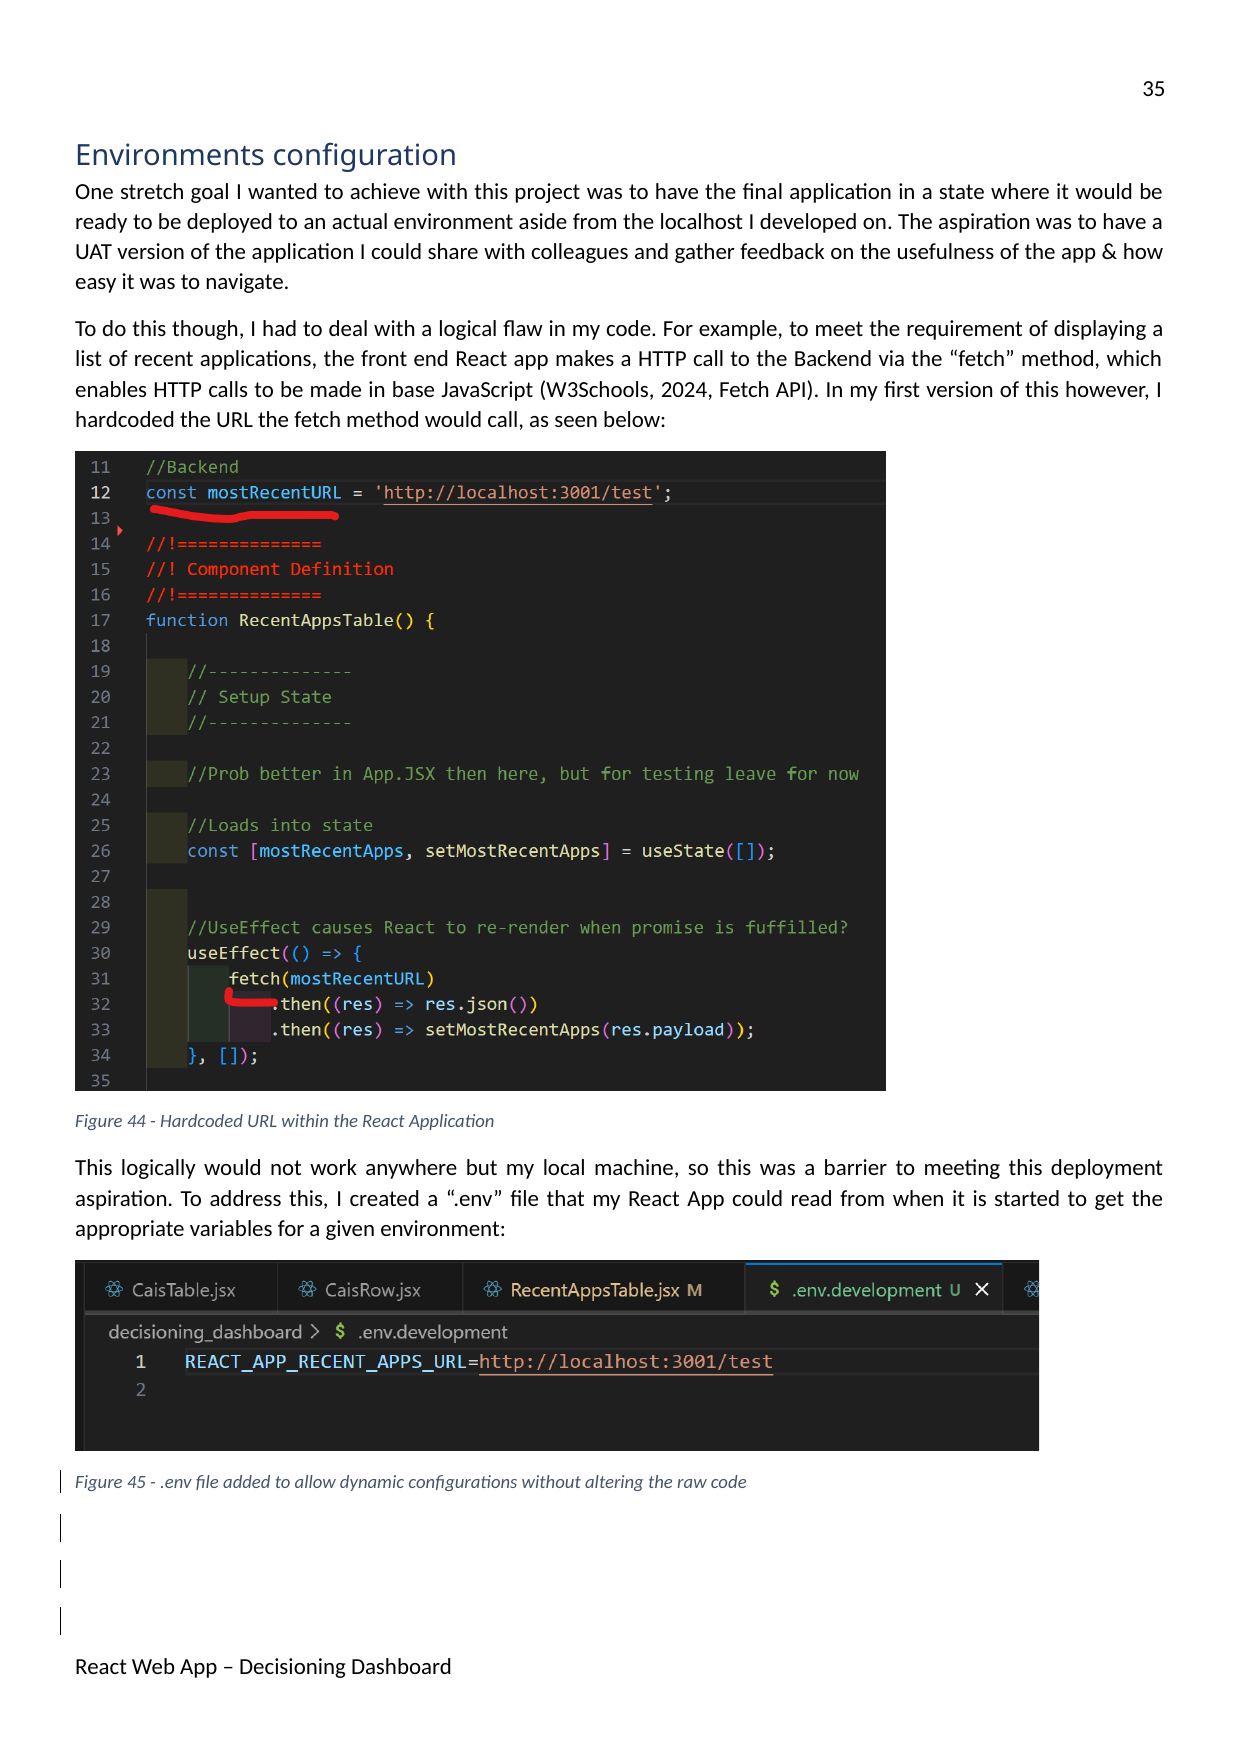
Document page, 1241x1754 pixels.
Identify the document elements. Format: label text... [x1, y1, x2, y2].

picture [75, 451, 886, 1091]
subtitle Environments configuration [75, 134, 1165, 174]
text Figure 44 - Hardcoded URL within the React Application [75, 1110, 1165, 1133]
text Figure 45 - .env file added to allow dynamic configurations without altering the raw code [75, 1470, 1165, 1493]
text One stretch goal I wanted to achieve with this project was to have the final application in a state where it would be ready to be deployed to an actual environment aside from the localhost I developed on. The aspiration was to have a UAT version of the application I could share with colleagues and gather feedback on the usefulness of the app & how easy it was to navigate. [75, 177, 1165, 295]
picture [75, 1260, 1040, 1451]
text To do this though, I had to deal with a logical flaw in my code. For example, to meet the requirement of displaying a list of recent applications, the front end React app makes a HTTP call to the Backend via the “fetch” method, which enables HTTP calls to be made in base JavaScript (W3Schools, 2024, Fetch API). In my first version of this however, I hardcoded the URL the fetch method would call, as seen below: [75, 314, 1165, 433]
text This logically would not work anywhere but my local machine, so this was a barrier to meeting this deployment aspiration. To address this, I created a “.env” file that my React App could read from when it is started to get the appropriate variables for a given environment: [75, 1153, 1165, 1242]
